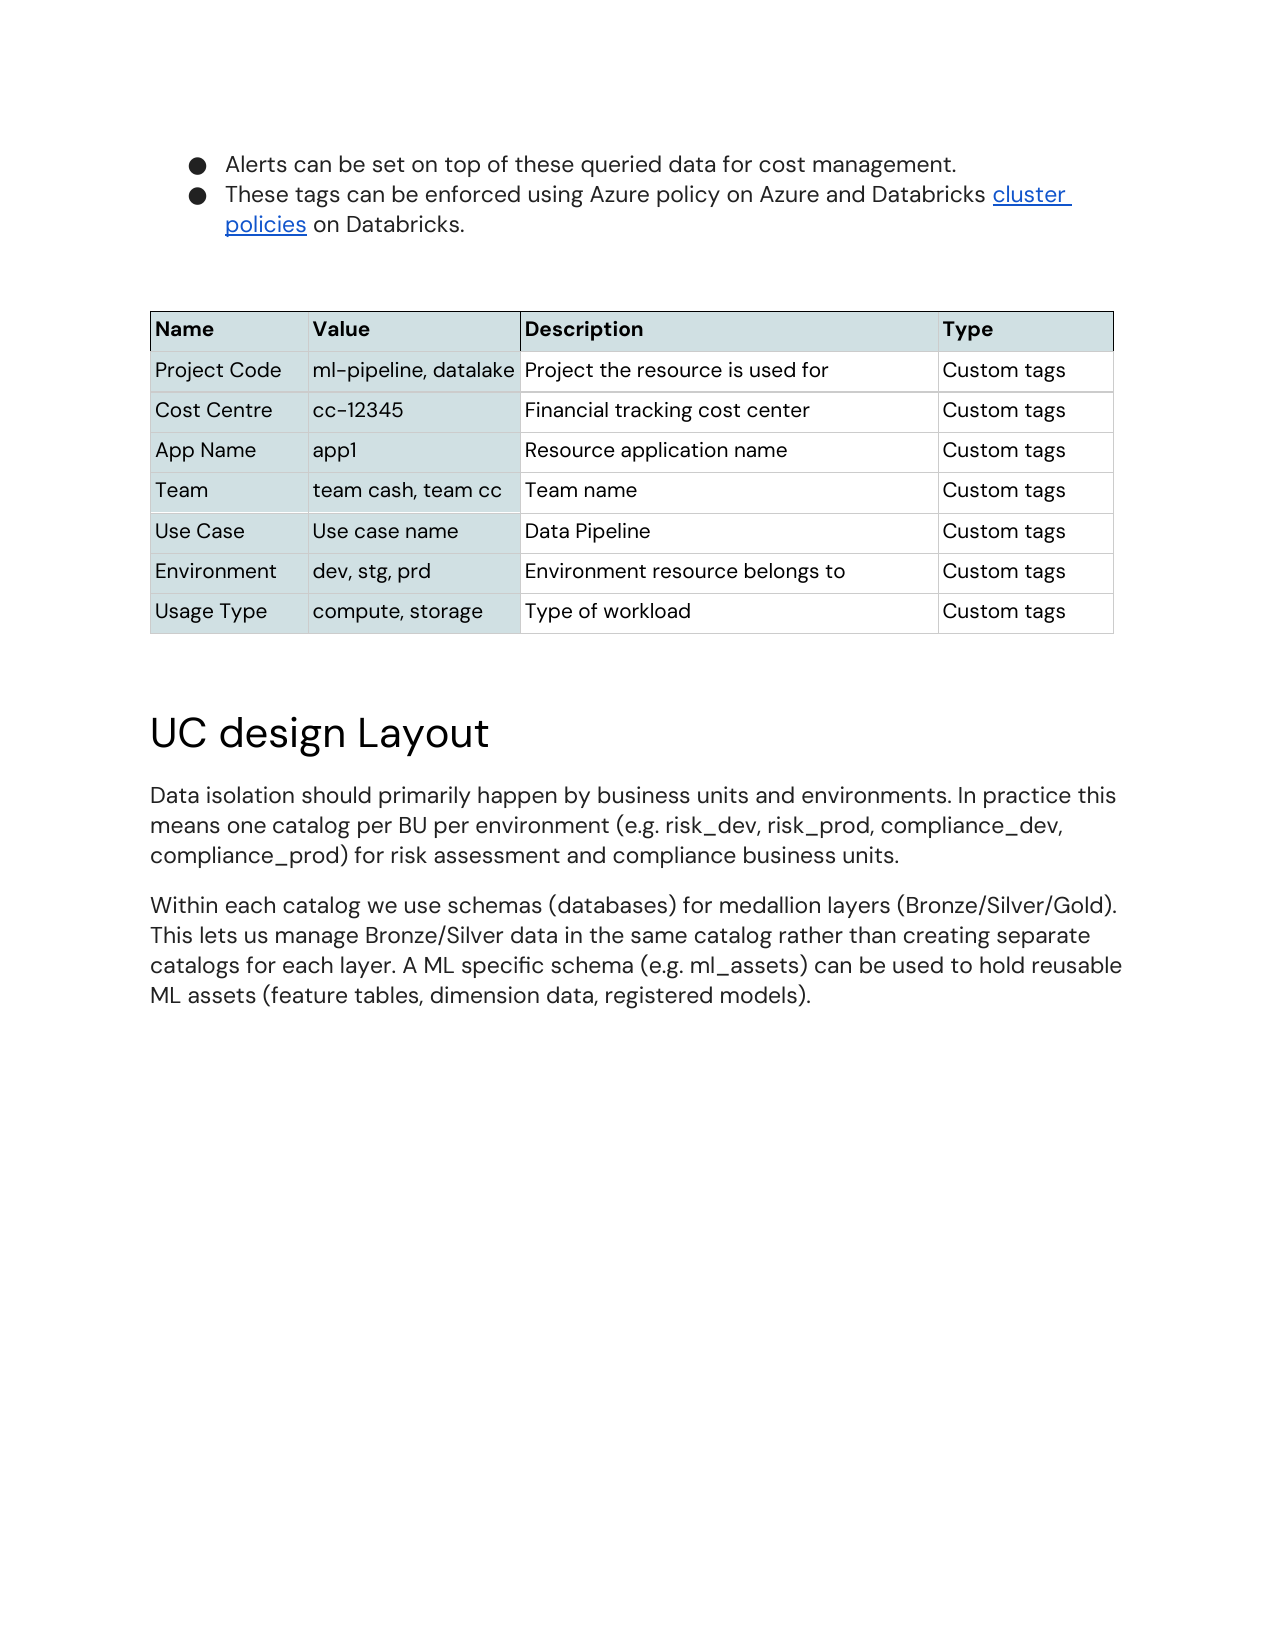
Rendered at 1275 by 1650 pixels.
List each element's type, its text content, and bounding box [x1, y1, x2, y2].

table_cell ml-pipeline, datalake [309, 352, 520, 391]
table_cell Environment [151, 554, 308, 593]
table_cell Custom tags [939, 594, 1113, 633]
table_cell Usage Type [151, 594, 308, 633]
table_cell Custom tags [939, 393, 1113, 432]
table_cell Custom tags [939, 473, 1113, 512]
table_cell app1 [309, 433, 520, 472]
text Data isolation should primarily happen by business units and environments. In practice this means one catalog per BU per environment (e.g. risk_dev, risk_prod, compliance_dev, compliance_prod) for risk assessment and compliance business units. [150, 781, 1125, 870]
table_cell team cash, team cc [309, 473, 520, 512]
table_header Name [151, 312, 308, 351]
text Within each catalog we use schemas (databases) for medallion layers (Bronze/Silver/Gold). This lets us manage Bronze/Silver data in the same catalog rather than creating separate catalogs for each layer. A ML specific schema (e.g. ml_assets) can be used to hold reusable ML assets (feature tables, dimension data, registered models). [150, 891, 1125, 1010]
table_cell Team [151, 473, 308, 512]
table_cell Use case name [309, 514, 520, 553]
table_cell dev, stg, prd [309, 554, 520, 593]
table_cell Custom tags [939, 514, 1113, 553]
table_cell Type of workload [521, 594, 938, 633]
table_cell Cost Centre [151, 393, 308, 432]
table_cell Environment resource belongs to [521, 554, 938, 593]
table_cell Team name [521, 473, 938, 512]
list These tags can be enforced using Azure policy on Azure and Databricks cluster policies on Databricks. [187, 180, 1125, 239]
table_cell Custom tags [939, 433, 1113, 472]
table_cell cc-12345 [309, 393, 520, 432]
table_header Description [521, 312, 938, 351]
table_cell Financial tracking cost center [521, 393, 938, 432]
table_header Value [309, 312, 520, 351]
table_cell App Name [151, 433, 308, 472]
table_cell compute, storage [309, 594, 520, 633]
table_cell Project Code [151, 352, 308, 391]
table_cell Custom tags [939, 554, 1113, 593]
table_cell Use Case [151, 514, 308, 553]
table_cell Custom tags [939, 352, 1113, 391]
table_cell Resource application name [521, 433, 938, 472]
list Alerts can be set on top of these queried data for cost management. [187, 150, 1125, 180]
table_header Type [939, 312, 1113, 351]
table_cell Data Pipeline [521, 514, 938, 553]
subtitle UC design Layout [150, 706, 1125, 760]
table_cell Project the resource is used for [521, 352, 938, 391]
